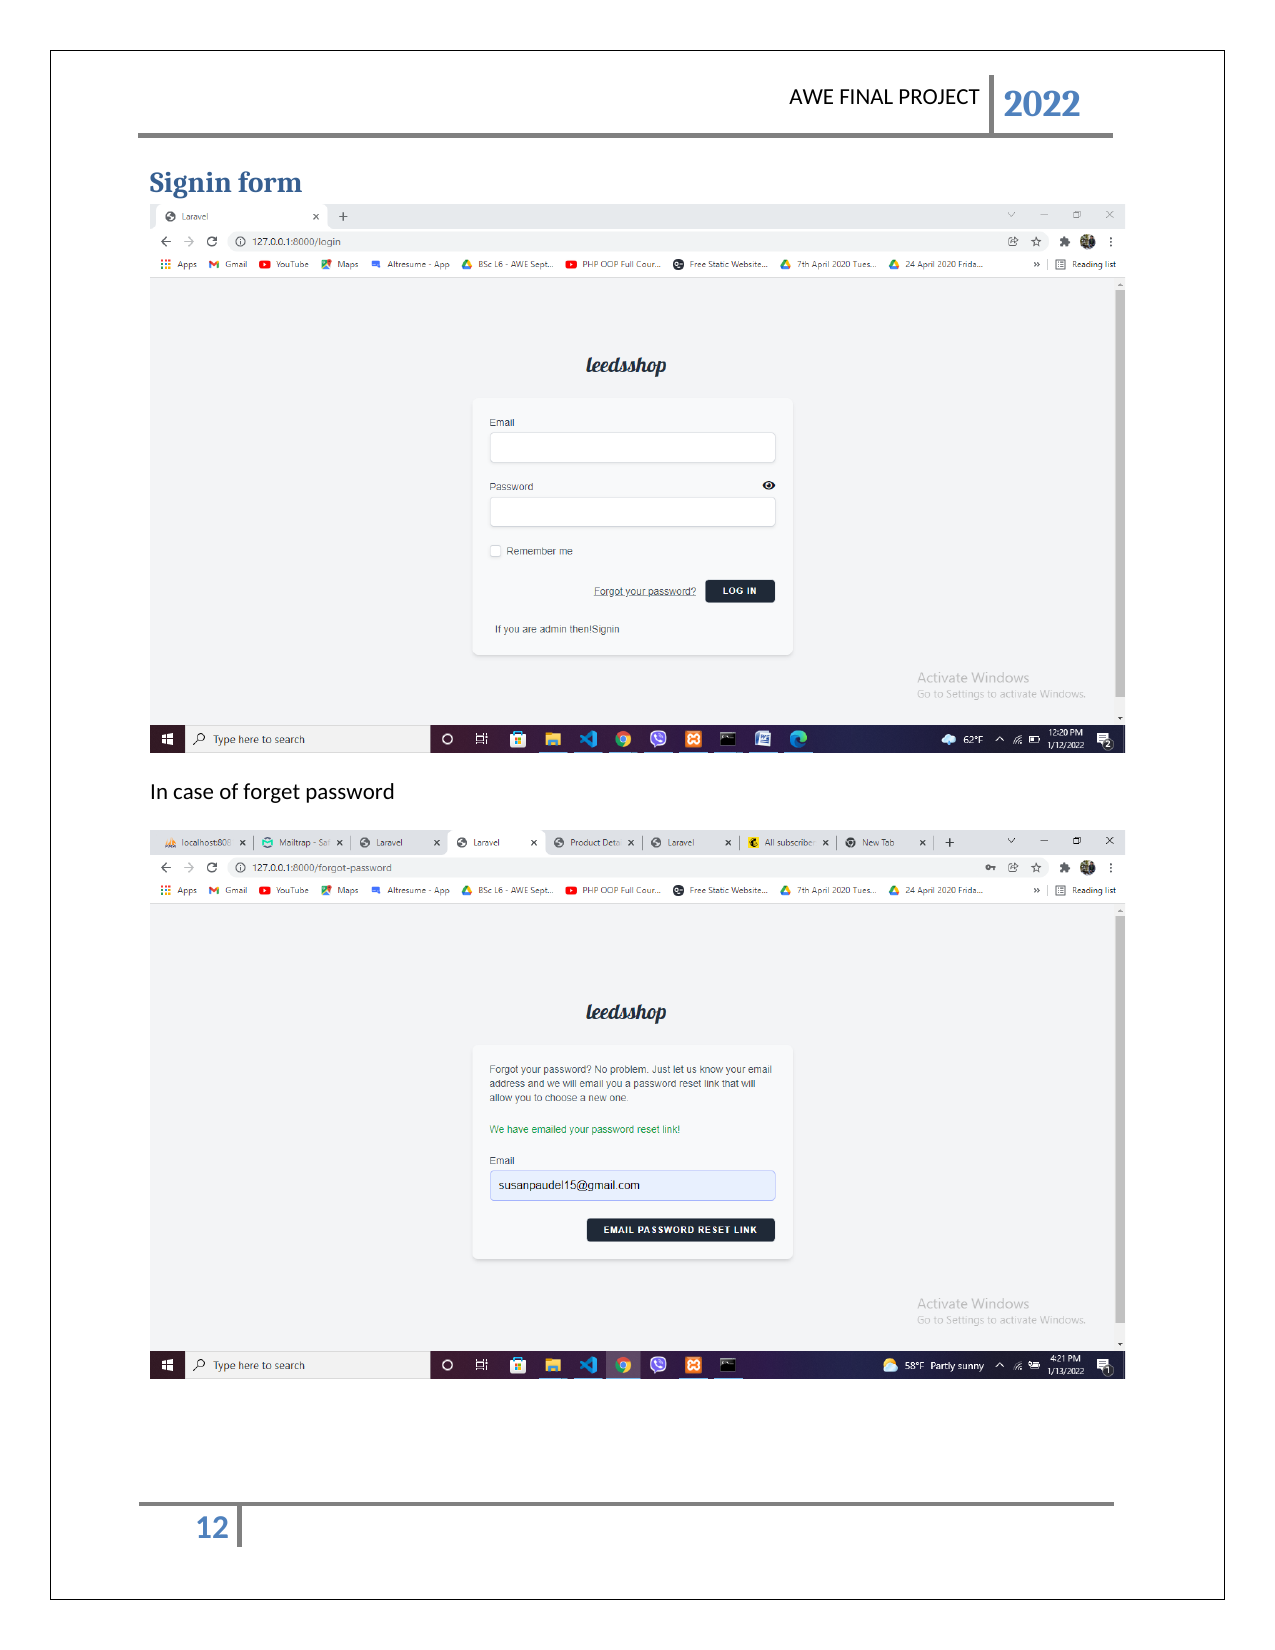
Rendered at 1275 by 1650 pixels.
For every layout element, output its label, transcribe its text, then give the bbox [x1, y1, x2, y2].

text In case of forget password [150, 777, 1125, 806]
subtitle Signin form [150, 166, 1125, 199]
picture [150, 204, 1125, 753]
picture [150, 830, 1125, 1379]
